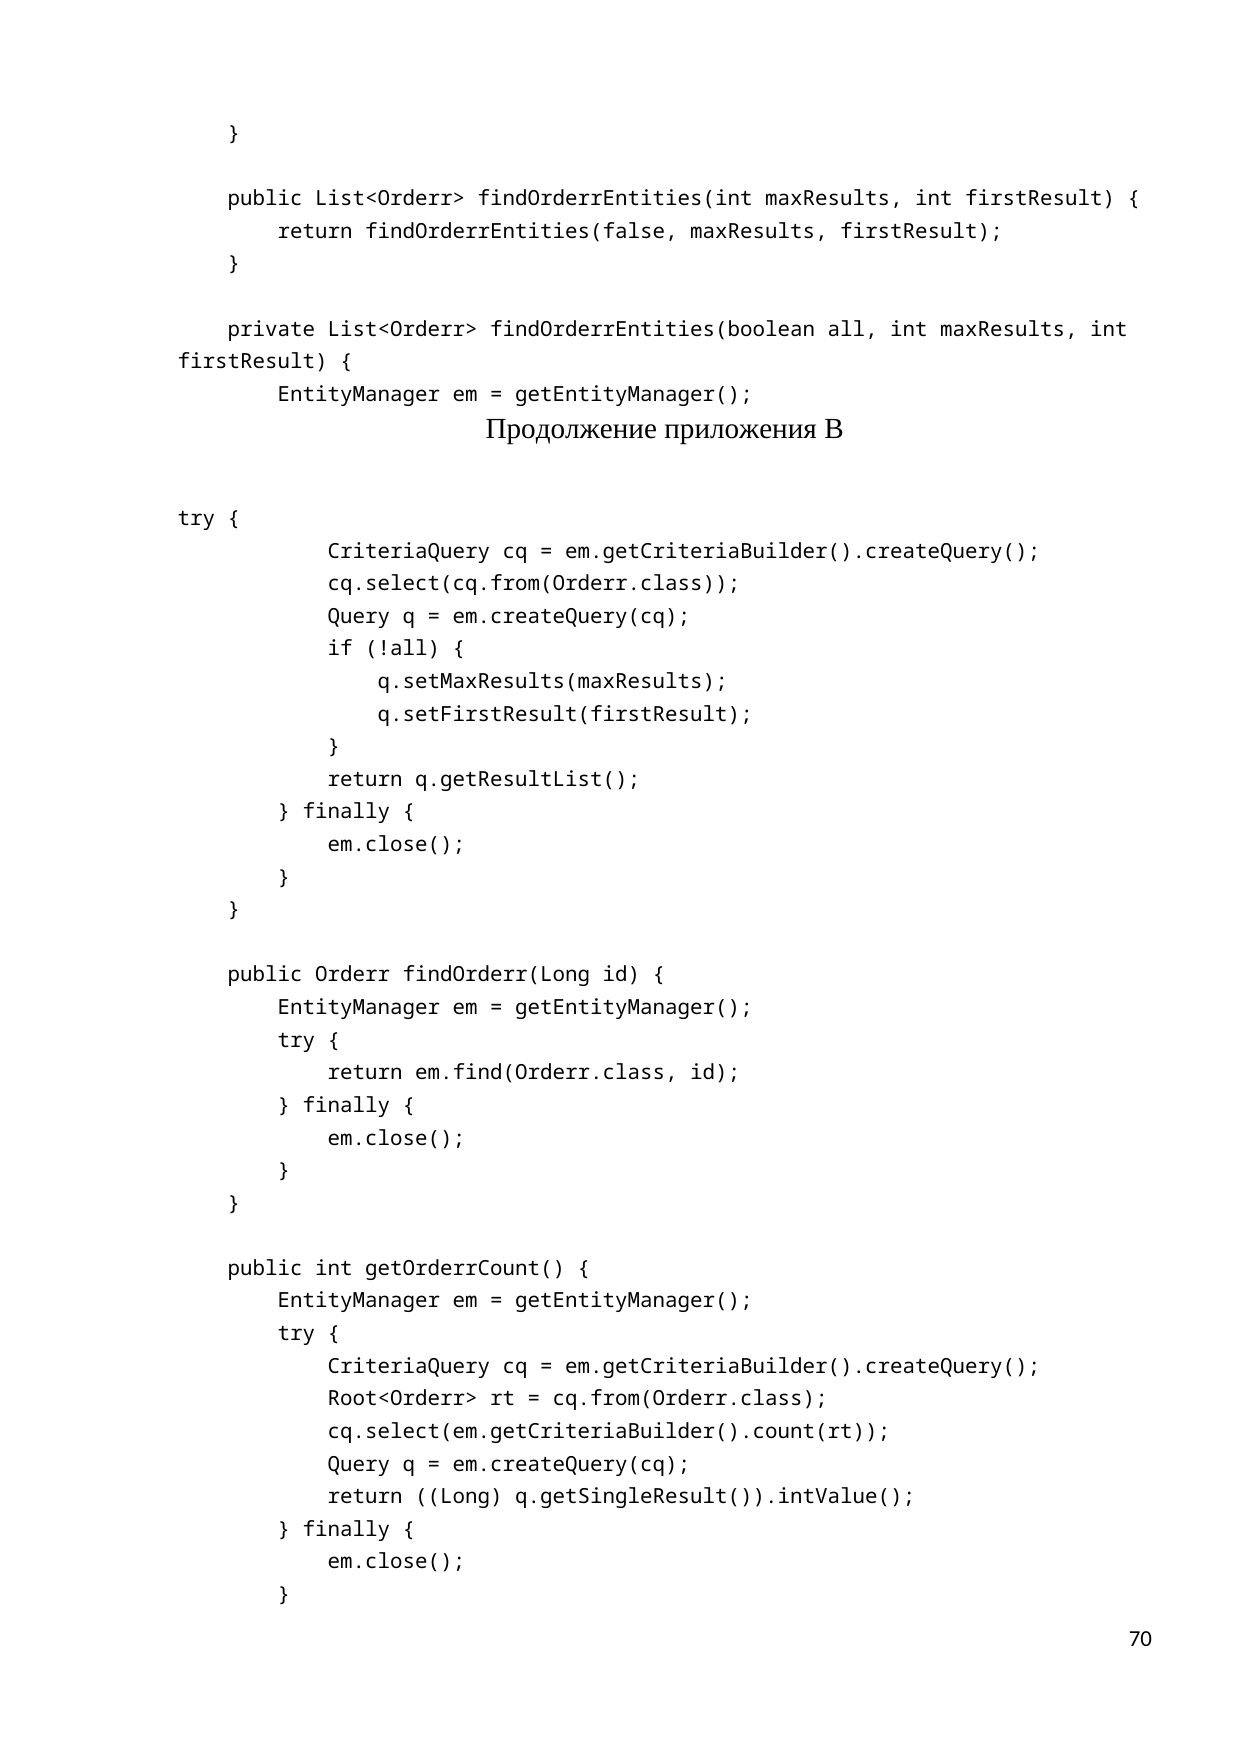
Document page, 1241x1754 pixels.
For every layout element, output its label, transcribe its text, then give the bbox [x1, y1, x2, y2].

text em.close(); [177, 1123, 1152, 1151]
text Продолжение приложения В [177, 412, 1152, 445]
text em.close(); [177, 829, 1152, 858]
text try { [177, 1318, 1152, 1347]
text } [177, 862, 1152, 890]
text } finally { [177, 1514, 1152, 1542]
text EntityManager em = getEntityManager(); [177, 992, 1152, 1021]
text } finally { [177, 797, 1152, 825]
text public int getOrderrCount() { [177, 1253, 1152, 1281]
text try { [177, 1025, 1152, 1053]
text q.setMaxResults(maxResults); [177, 666, 1152, 694]
text } [177, 118, 1152, 147]
text return q.getResultList(); [177, 764, 1152, 792]
text if (!all) { [177, 633, 1152, 662]
text } [177, 894, 1152, 923]
text Query q = em.createQuery(cq); [177, 601, 1152, 629]
text return ((Long) q.getSingleResult()).intValue(); [177, 1481, 1152, 1510]
text } finally { [177, 1090, 1152, 1118]
text public List<Orderr> findOrderrEntities(int maxResults, int firstResult) { [177, 183, 1152, 212]
text Query q = em.createQuery(cq); [177, 1449, 1152, 1477]
text } [177, 731, 1152, 760]
text CriteriaQuery cq = em.getCriteriaBuilder().createQuery(); [177, 1351, 1152, 1379]
text EntityManager em = getEntityManager(); [177, 1286, 1152, 1314]
text Root<Orderr> rt = cq.from(Orderr.class); [177, 1383, 1152, 1412]
text try { [177, 503, 1152, 532]
text CriteriaQuery cq = em.getCriteriaBuilder().createQuery(); [177, 536, 1152, 564]
text return em.find(Orderr.class, id); [177, 1057, 1152, 1086]
text EntityManager em = getEntityManager(); [177, 379, 1152, 407]
text return findOrderrEntities(false, maxResults, firstResult); [177, 216, 1152, 244]
text cq.select(em.getCriteriaBuilder().count(rt)); [177, 1416, 1152, 1444]
text q.setFirstResult(firstResult); [177, 699, 1152, 727]
text } [177, 248, 1152, 277]
text public Orderr findOrderr(Long id) { [177, 959, 1152, 988]
text em.close(); [177, 1546, 1152, 1575]
text } [177, 1188, 1152, 1216]
text } [177, 1579, 1152, 1607]
text private List<Orderr> findOrderrEntities(boolean all, int maxResults, int firstResult) { [177, 314, 1152, 375]
text cq.select(cq.from(Orderr.class)); [177, 568, 1152, 597]
text } [177, 1155, 1152, 1184]
